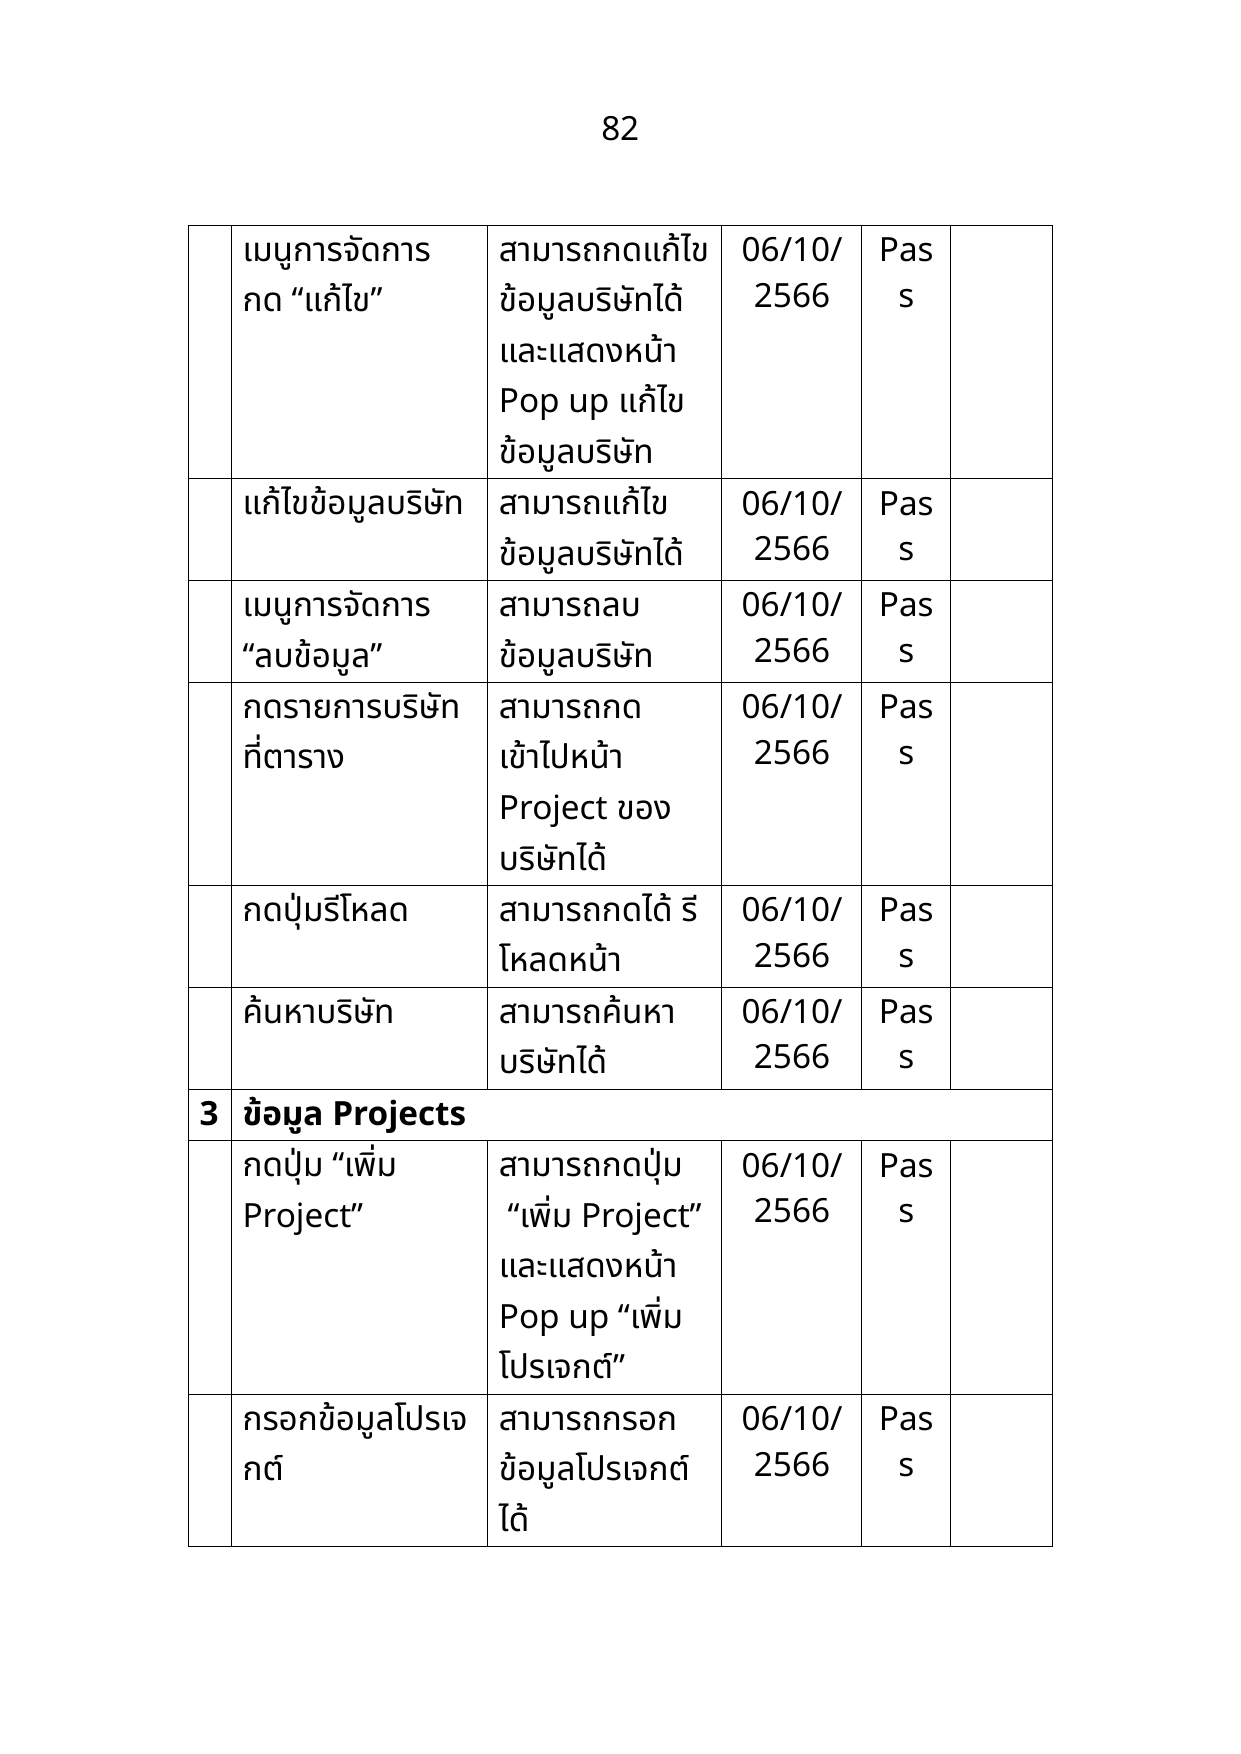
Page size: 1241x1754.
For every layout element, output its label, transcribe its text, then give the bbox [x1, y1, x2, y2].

table_cell แก้ไขข้อมูลบริษัท [232, 479, 487, 580]
table_cell [189, 886, 231, 987]
table_cell 06/10/2566 [722, 581, 861, 682]
table_cell [189, 683, 231, 885]
table_cell สามารถค้นหาบริษัทได้ [488, 988, 721, 1089]
table_cell [189, 1141, 231, 1394]
table_cell [951, 988, 1052, 1089]
table_cell สามารถแก้ไขข้อมูลบริษัทได้ [488, 479, 721, 580]
table_cell 06/10/2566 [722, 226, 861, 478]
table_cell สามารถลบข้อมูลบริษัท [488, 581, 721, 682]
table_cell [951, 1141, 1052, 1394]
table_cell [189, 226, 231, 478]
table_cell ค้นหาบริษัท [232, 988, 487, 1089]
table_cell 06/10/2566 [722, 1395, 861, 1546]
table_cell Pass [862, 226, 950, 478]
table_cell [951, 886, 1052, 987]
table_cell Pass [862, 886, 950, 987]
table_cell สามารถกดเข้าไปหน้า Project ของบริษัทได้ [488, 683, 721, 885]
table_cell กดปุ่ม “เพิ่ม Project” [232, 1141, 487, 1394]
table_cell 3 [189, 1090, 231, 1140]
table_cell สามารถกดได้ รีโหลดหน้า [488, 886, 721, 987]
table_cell Pass [862, 479, 950, 580]
table_cell [951, 226, 1052, 478]
table_cell กรอกข้อมูลโปรเจกต์ [232, 1395, 487, 1546]
table_cell [189, 1395, 231, 1546]
table_cell 06/10/2566 [722, 886, 861, 987]
table_cell เมนูการจัดการ “ลบข้อมูล” [232, 581, 487, 682]
table_cell สามารถกดปุ่ม “เพิ่ม Project” และแสดงหน้า Pop up “เพิ่มโปรเจกต์” [488, 1141, 721, 1394]
table_cell กดรายการบริษัทที่ตาราง [232, 683, 487, 885]
table_cell Pass [862, 1141, 950, 1394]
table_cell Pass [862, 1395, 950, 1546]
table_cell [951, 683, 1052, 885]
table_cell สามารถกรอกข้อมูลโปรเจกต์ได้ [488, 1395, 721, 1546]
table_cell เมนูการจัดการ กด “แก้ไข” [232, 226, 487, 478]
table_cell [189, 988, 231, 1089]
table_cell Pass [862, 683, 950, 885]
table_cell กดปุ่มรีโหลด [232, 886, 487, 987]
table_cell Pass [862, 581, 950, 682]
table_cell สามารถกดแก้ไขข้อมูลบริษัทได้ และแสดงหน้า Pop up แก้ไขข้อมูลบริษัท [488, 226, 721, 478]
table_cell [951, 581, 1052, 682]
table_cell [951, 1395, 1052, 1546]
table_cell [189, 581, 231, 682]
table_cell 06/10/2566 [722, 683, 861, 885]
table_cell 06/10/2566 [722, 479, 861, 580]
table_cell 06/10/2566 [722, 1141, 861, 1394]
table_cell Pass [862, 988, 950, 1089]
table_cell [189, 479, 231, 580]
table_cell [951, 479, 1052, 580]
table_cell ข้อมูล Projects [232, 1090, 1052, 1140]
table_cell 06/10/2566 [722, 988, 861, 1089]
